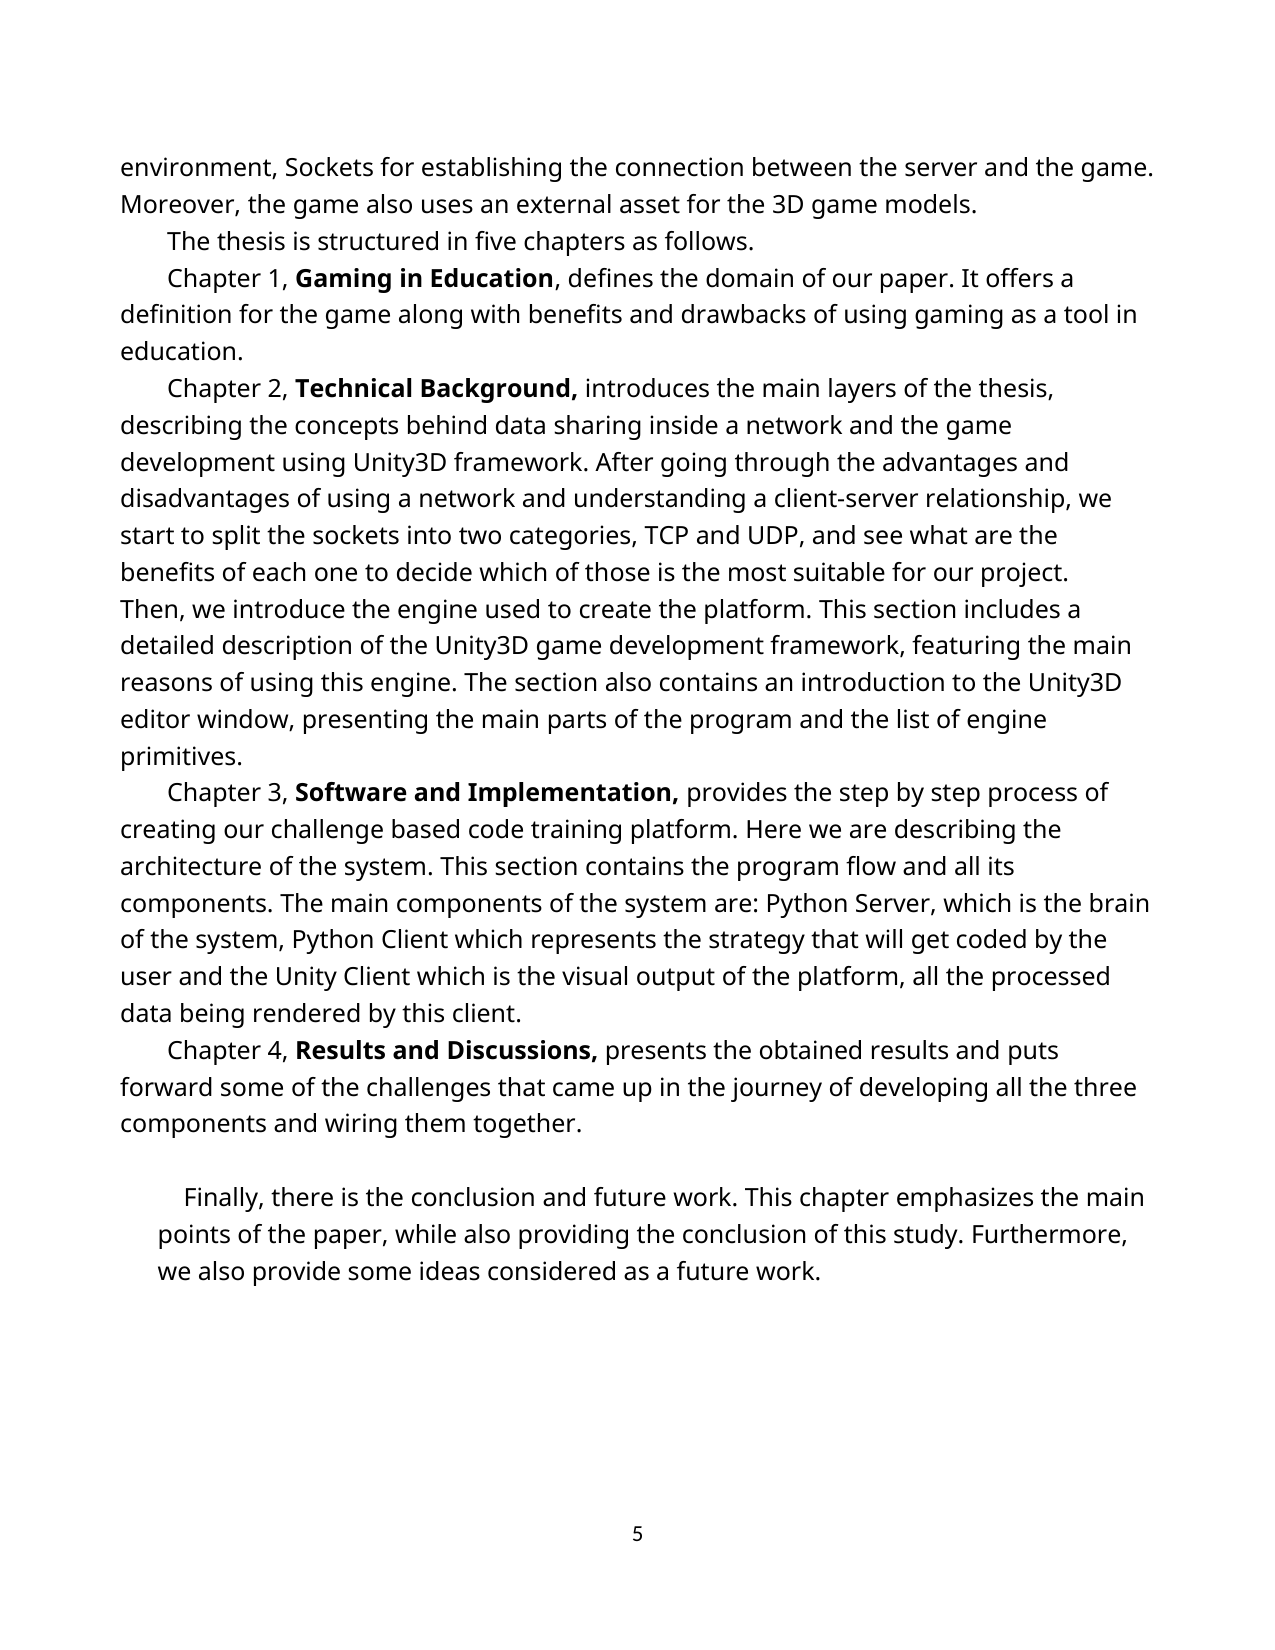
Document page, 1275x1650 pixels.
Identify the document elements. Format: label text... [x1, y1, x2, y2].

text Finally, there is the conclusion and future work. This chapter emphasizes the main points of the paper, while also providing the conclusion of this study. Furthermore, we also provide some ideas considered as a future work. [157, 1179, 1155, 1287]
text Chapter 1, Gaming in Education, defines the domain of our paper. It offers a definition for the game along with benefits and drawbacks of using gaming as a tool in education. [120, 260, 1155, 368]
text The thesis is structured in five chapters as follows. [120, 223, 1155, 258]
text Chapter 3, Software and Implementation, provides the step by step process of creating our challenge based code training platform. Here we are describing the architecture of the system. This section contains the program flow and all its components. The main components of the system are: Python Server, which is the brain of the system, Python Client which represents the strategy that will get coded by the user and the Unity Client which is the visual output of the platform, all the processed data being rendered by this client. [120, 775, 1155, 1030]
text Chapter 4, Results and Discussions, presents the obtained results and puts forward some of the challenges that came up in the journey of developing all the three components and wiring them together. [120, 1032, 1155, 1140]
text Chapter 2, Technical Background, introduces the main layers of the thesis, describing the concepts behind data sharing inside a network and the game development using Unity3D framework. After going through the advantages and disadvantages of using a network and understanding a client-server relationship, we start to split the sockets into two categories, TCP and UDP, and see what are the benefits of each one to decide which of those is the most suitable for our project. [120, 371, 1155, 588]
text Then, we introduce the engine used to create the platform. This section includes a detailed description of the Unity3D game development framework, featuring the main reasons of using this engine. The section also contains an introduction to the Unity3D editor window, presenting the main parts of the program and the list of engine primitives. [120, 591, 1155, 772]
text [120, 150, 1155, 221]
